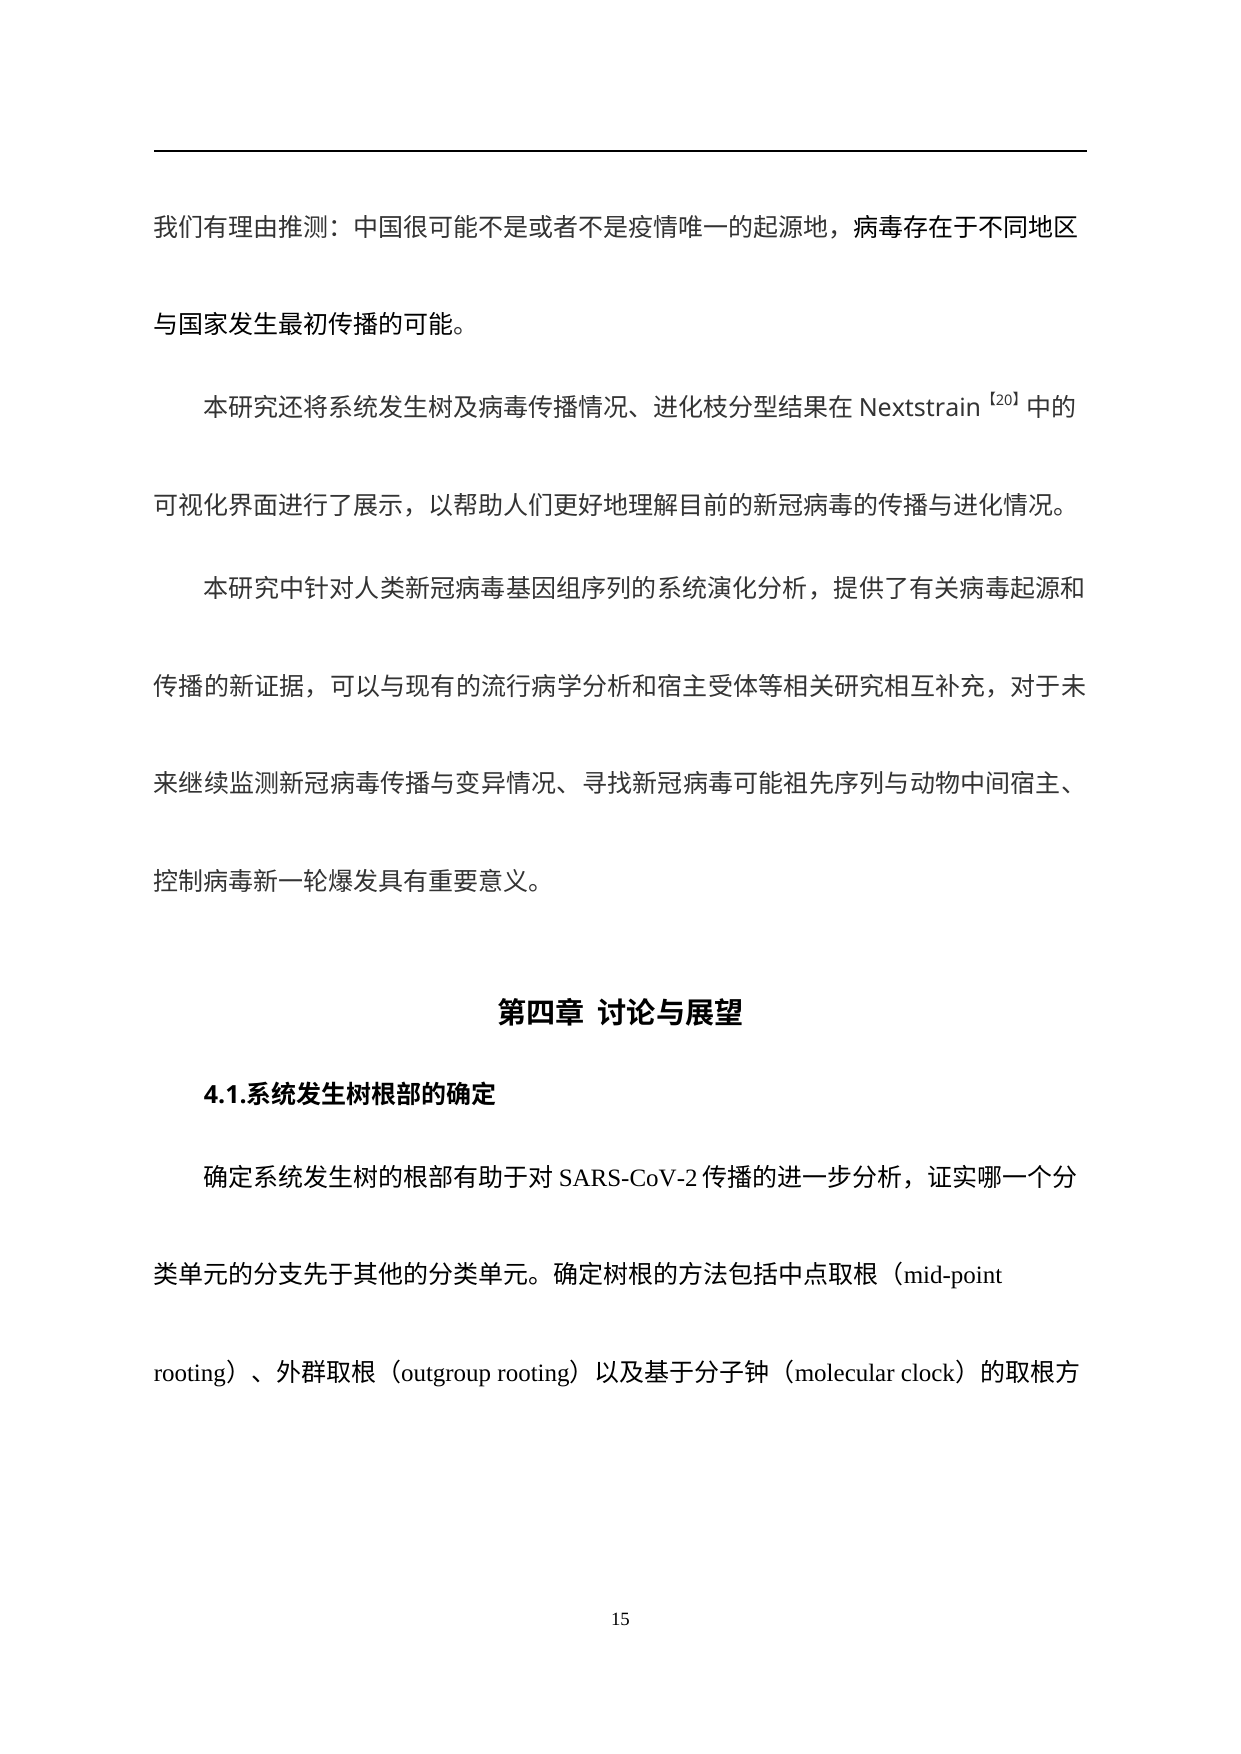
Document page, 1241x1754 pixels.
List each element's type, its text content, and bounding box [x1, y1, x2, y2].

text 本研究中针对人类新冠病毒基因组序列的系统演化分析，提供了有关病毒起源和传播的新证据，可以与现有的流行病学分析和宿主受体等相关研究相互补充，对于未来继续监测新冠病毒传播与变异情况、寻找新冠病毒可能祖先序列与动物中间宿主、控制病毒新一轮爆发具有重要意义。 [153, 554, 1087, 912]
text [153, 1143, 1087, 1403]
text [153, 193, 1087, 355]
text 本研究还将系统发生树及病毒传播情况、进化枝分型结果在Nextstrain【20】中的可视化界面进行了展示，以帮助人们更好地理解目前的新冠病毒的传播与进化情况。 [153, 373, 1087, 536]
subtitle 第四章 讨论与展望 [153, 978, 1087, 1043]
text 4.1.系统发生树根部的确定 [153, 1060, 1087, 1125]
